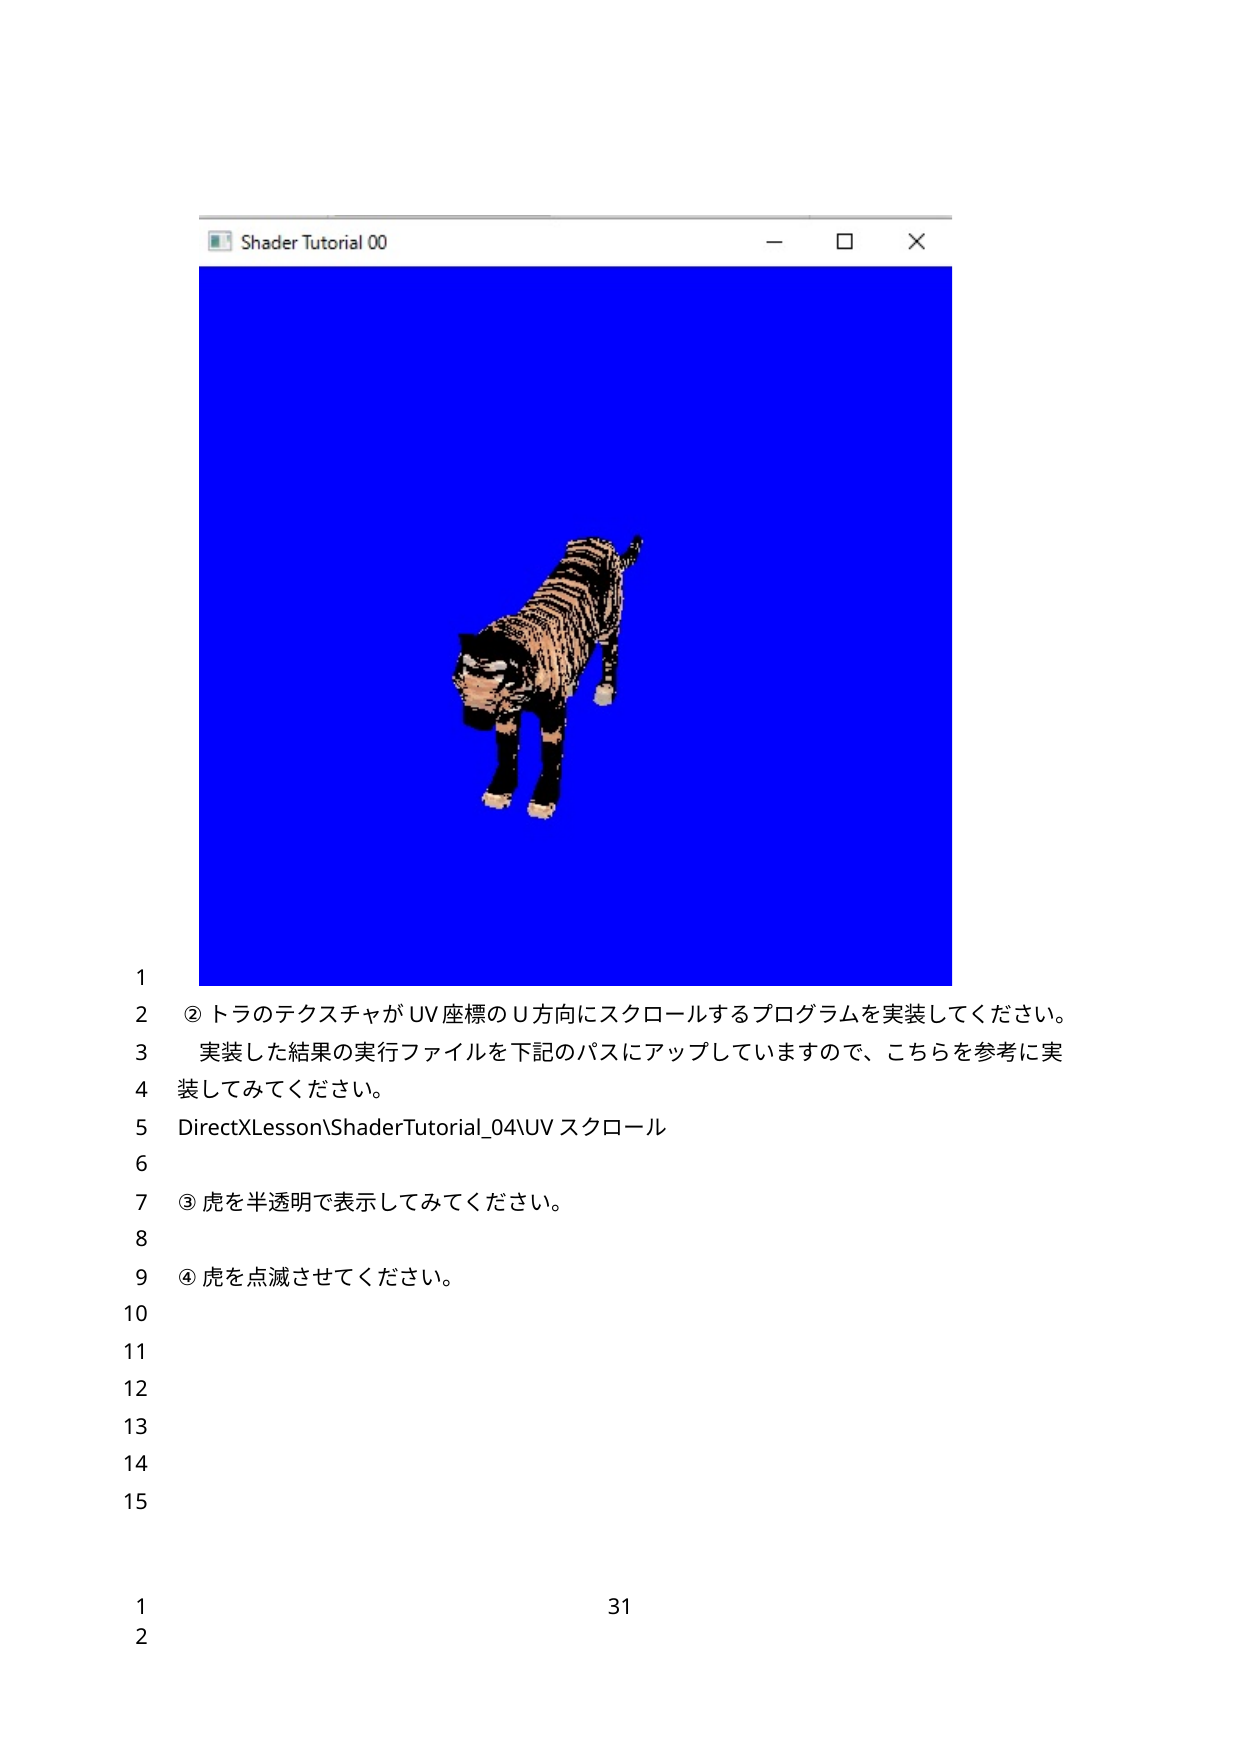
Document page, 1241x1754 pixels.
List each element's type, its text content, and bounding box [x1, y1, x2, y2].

text ④ 虎を点滅させてください。 [177, 1257, 1063, 1294]
text DirectXLesson\ShaderTutorial_04\UVスクロール [177, 1107, 1063, 1144]
text ② トラのテクスチャがUV座標のU方向にスクロールするプログラムを実装してください。 [177, 994, 1063, 1032]
picture [199, 215, 953, 986]
text ③ 虎を半透明で表示してみてください。 [177, 1182, 1063, 1219]
text 実装した結果の実行ファイルを下記のパスにアップしていますので、こちらを参考に実装してみてください。 [177, 1032, 1063, 1107]
